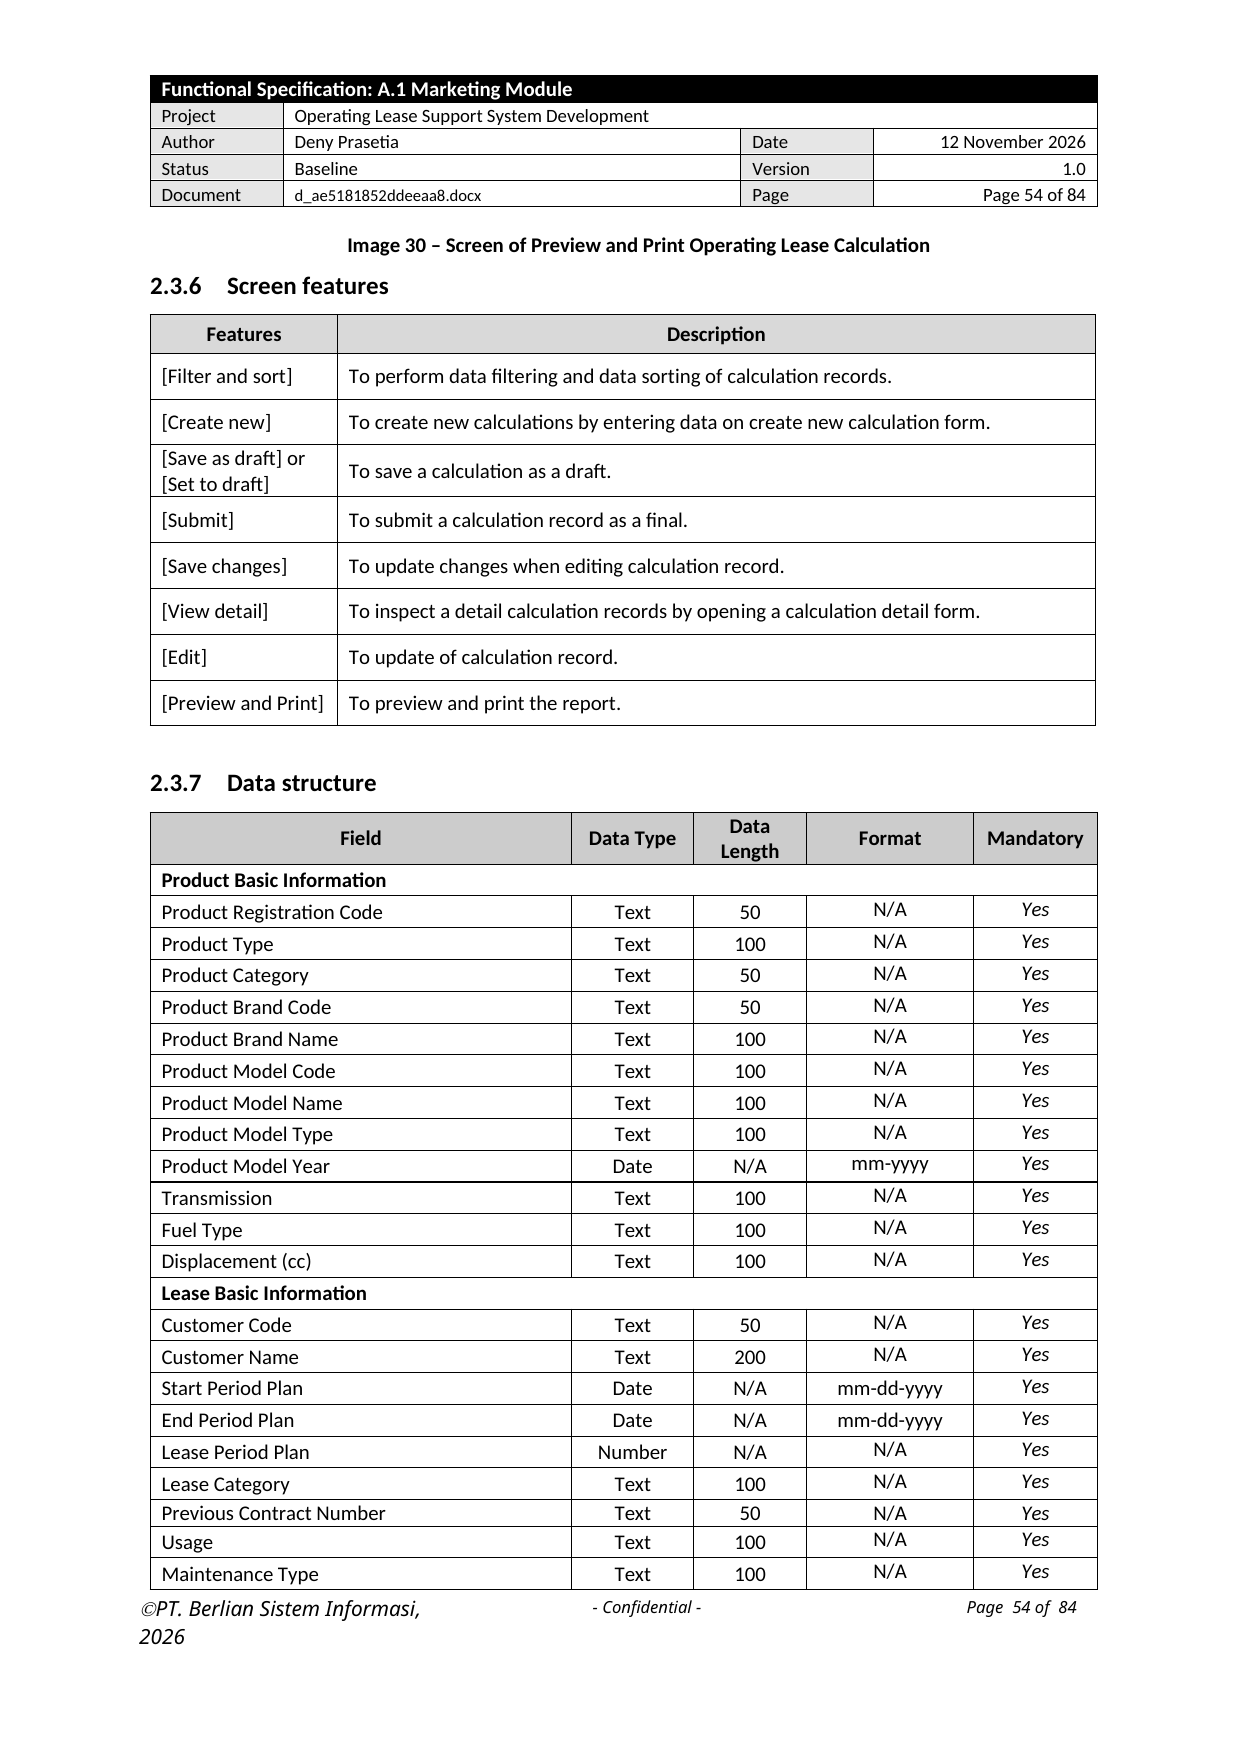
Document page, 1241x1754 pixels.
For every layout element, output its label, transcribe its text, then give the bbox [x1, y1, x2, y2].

table_cell Text [572, 1055, 693, 1086]
table_cell To perform data filtering and data sorting of calculation records. [338, 354, 1095, 398]
table_cell Text [572, 1310, 693, 1340]
table_cell To save a calculation as a draft. [338, 445, 1095, 496]
table_cell Fuel Type [151, 1214, 571, 1245]
table_cell 200 [694, 1341, 806, 1372]
table_cell Product Model Name [151, 1087, 571, 1118]
table_cell Yes [974, 1468, 1097, 1499]
table_cell Yes [974, 1087, 1097, 1118]
table_cell N/A [807, 896, 973, 927]
table_cell Text [572, 1119, 693, 1149]
table_cell Yes [974, 1341, 1097, 1372]
table_cell [Save changes] [151, 543, 337, 588]
table_cell [Save as draft] or [Set to draft] [151, 445, 337, 496]
table_cell Yes [974, 960, 1097, 991]
table_cell Transmission [151, 1183, 571, 1213]
table_cell Product Brand Name [151, 1024, 571, 1054]
table_cell Yes [974, 1527, 1097, 1557]
table_cell Text [572, 1183, 693, 1213]
table_cell [Filter and sort] [151, 354, 337, 398]
table_cell Yes [974, 1214, 1097, 1245]
table_cell mm-dd-yyyy [807, 1373, 973, 1404]
table_cell 100 [694, 1558, 806, 1589]
table_cell 100 [694, 1024, 806, 1054]
table_cell Yes [974, 1246, 1097, 1277]
table_cell 50 [694, 992, 806, 1022]
table_cell Yes [974, 1373, 1097, 1404]
text Image 30 – Screen of Preview and Print Operating Lease Calculation [187, 232, 1090, 257]
table_cell mm-yyyy [807, 1151, 973, 1181]
table_cell N/A [807, 1087, 973, 1118]
table_cell Product Model Code [151, 1055, 571, 1086]
table_cell N/A [807, 1246, 973, 1277]
table_cell Text [572, 1087, 693, 1118]
table_cell Customer Code [151, 1310, 571, 1340]
table_cell Displacement (cc) [151, 1246, 571, 1277]
table_cell Yes [974, 1119, 1097, 1149]
table_cell To create new calculations by entering data on create new calculation form. [338, 400, 1095, 444]
table_cell Product Model Year [151, 1151, 571, 1181]
table_cell Yes [974, 992, 1097, 1022]
table_cell Yes [974, 1500, 1097, 1526]
table_cell Lease Period Plan [151, 1437, 571, 1467]
table_cell Yes [974, 1310, 1097, 1340]
table_cell Text [572, 928, 693, 959]
table_cell Yes [974, 1405, 1097, 1436]
table_cell Product Model Type [151, 1119, 571, 1149]
table_header Data Length [694, 813, 806, 864]
table_header Data Type [572, 813, 693, 864]
table_cell 100 [694, 1527, 806, 1557]
table_cell N/A [807, 1310, 973, 1340]
table_cell Lease Basic Information [151, 1278, 1097, 1308]
table_cell [Submit] [151, 497, 337, 542]
table_cell Text [572, 1558, 693, 1589]
table_header Mandatory [974, 813, 1097, 864]
table_cell N/A [807, 1024, 973, 1054]
table_cell [Create new] [151, 400, 337, 444]
table_header Format [807, 813, 973, 864]
table_cell 100 [694, 1246, 806, 1277]
table_cell Lease Category [151, 1468, 571, 1499]
table_cell 50 [694, 1310, 806, 1340]
table_cell 100 [694, 1214, 806, 1245]
table_cell Yes [974, 1183, 1097, 1213]
table_cell Text [572, 1214, 693, 1245]
table_cell N/A [807, 992, 973, 1022]
table_cell Product Basic Information [151, 865, 1097, 895]
table_cell To inspect a detail calculation records by opening a calculation detail form. [338, 589, 1095, 634]
table_cell 50 [694, 960, 806, 991]
table_cell N/A [807, 1119, 973, 1149]
table_cell Text [572, 1024, 693, 1054]
table_cell 100 [694, 928, 806, 959]
table_cell Text [572, 1468, 693, 1499]
table_cell [View detail] [151, 589, 337, 634]
table_cell Previous Contract Number [151, 1500, 571, 1526]
table_cell Yes [974, 1024, 1097, 1054]
table_cell mm-dd-yyyy [807, 1405, 973, 1436]
table_cell [Preview and Print] [151, 681, 337, 725]
table_cell Text [572, 992, 693, 1022]
table_cell Text [572, 896, 693, 927]
table_cell To submit a calculation record as a final. [338, 497, 1095, 542]
subtitle Screen features [150, 270, 1090, 301]
table_cell Product Registration Code [151, 896, 571, 927]
table_cell N/A [807, 1341, 973, 1372]
table_cell Product Category [151, 960, 571, 991]
table_cell 100 [694, 1087, 806, 1118]
table_cell N/A [807, 1527, 973, 1557]
table_cell Text [572, 1246, 693, 1277]
table_cell 50 [694, 896, 806, 927]
subtitle Data structure [150, 767, 1090, 798]
table_cell Date [572, 1405, 693, 1436]
table_cell 100 [694, 1119, 806, 1149]
table_cell To preview and print the report. [338, 681, 1095, 725]
table_cell Yes [974, 1558, 1097, 1589]
table_cell N/A [807, 1183, 973, 1213]
table_cell Date [572, 1373, 693, 1404]
table_cell Yes [974, 928, 1097, 959]
table_cell End Period Plan [151, 1405, 571, 1436]
table_cell Text [572, 960, 693, 991]
table_cell N/A [807, 1437, 973, 1467]
table_cell 100 [694, 1183, 806, 1213]
table_cell N/A [694, 1437, 806, 1467]
table_cell N/A [694, 1373, 806, 1404]
table_cell Product Brand Code [151, 992, 571, 1022]
table_header Features [151, 315, 337, 353]
table_cell N/A [807, 1558, 973, 1589]
table_cell Text [572, 1500, 693, 1526]
table_cell N/A [807, 960, 973, 991]
table_cell [Edit] [151, 635, 337, 679]
table_cell To update of calculation record. [338, 635, 1095, 679]
table_cell Customer Name [151, 1341, 571, 1372]
table_cell To update changes when editing calculation record. [338, 543, 1095, 588]
table_cell Product Type [151, 928, 571, 959]
table_cell 50 [694, 1500, 806, 1526]
table_cell N/A [807, 1214, 973, 1245]
table_cell Usage [151, 1527, 571, 1557]
table_cell Number [572, 1437, 693, 1467]
table_cell Yes [974, 1437, 1097, 1467]
table_cell Yes [974, 896, 1097, 927]
table_cell 100 [694, 1468, 806, 1499]
table_cell Maintenance Type [151, 1558, 571, 1589]
table_header Description [338, 315, 1095, 353]
table_cell N/A [694, 1151, 806, 1181]
table_cell N/A [694, 1405, 806, 1436]
table_cell N/A [807, 928, 973, 959]
table_cell N/A [807, 1055, 973, 1086]
table_cell Date [572, 1151, 693, 1181]
table_cell N/A [807, 1468, 973, 1499]
table_cell Text [572, 1527, 693, 1557]
table_header Field [151, 813, 571, 864]
table_cell N/A [807, 1500, 973, 1526]
table_cell Yes [974, 1055, 1097, 1086]
table_cell Yes [974, 1151, 1097, 1181]
table_cell 100 [694, 1055, 806, 1086]
table_cell Start Period Plan [151, 1373, 571, 1404]
table_cell Text [572, 1341, 693, 1372]
